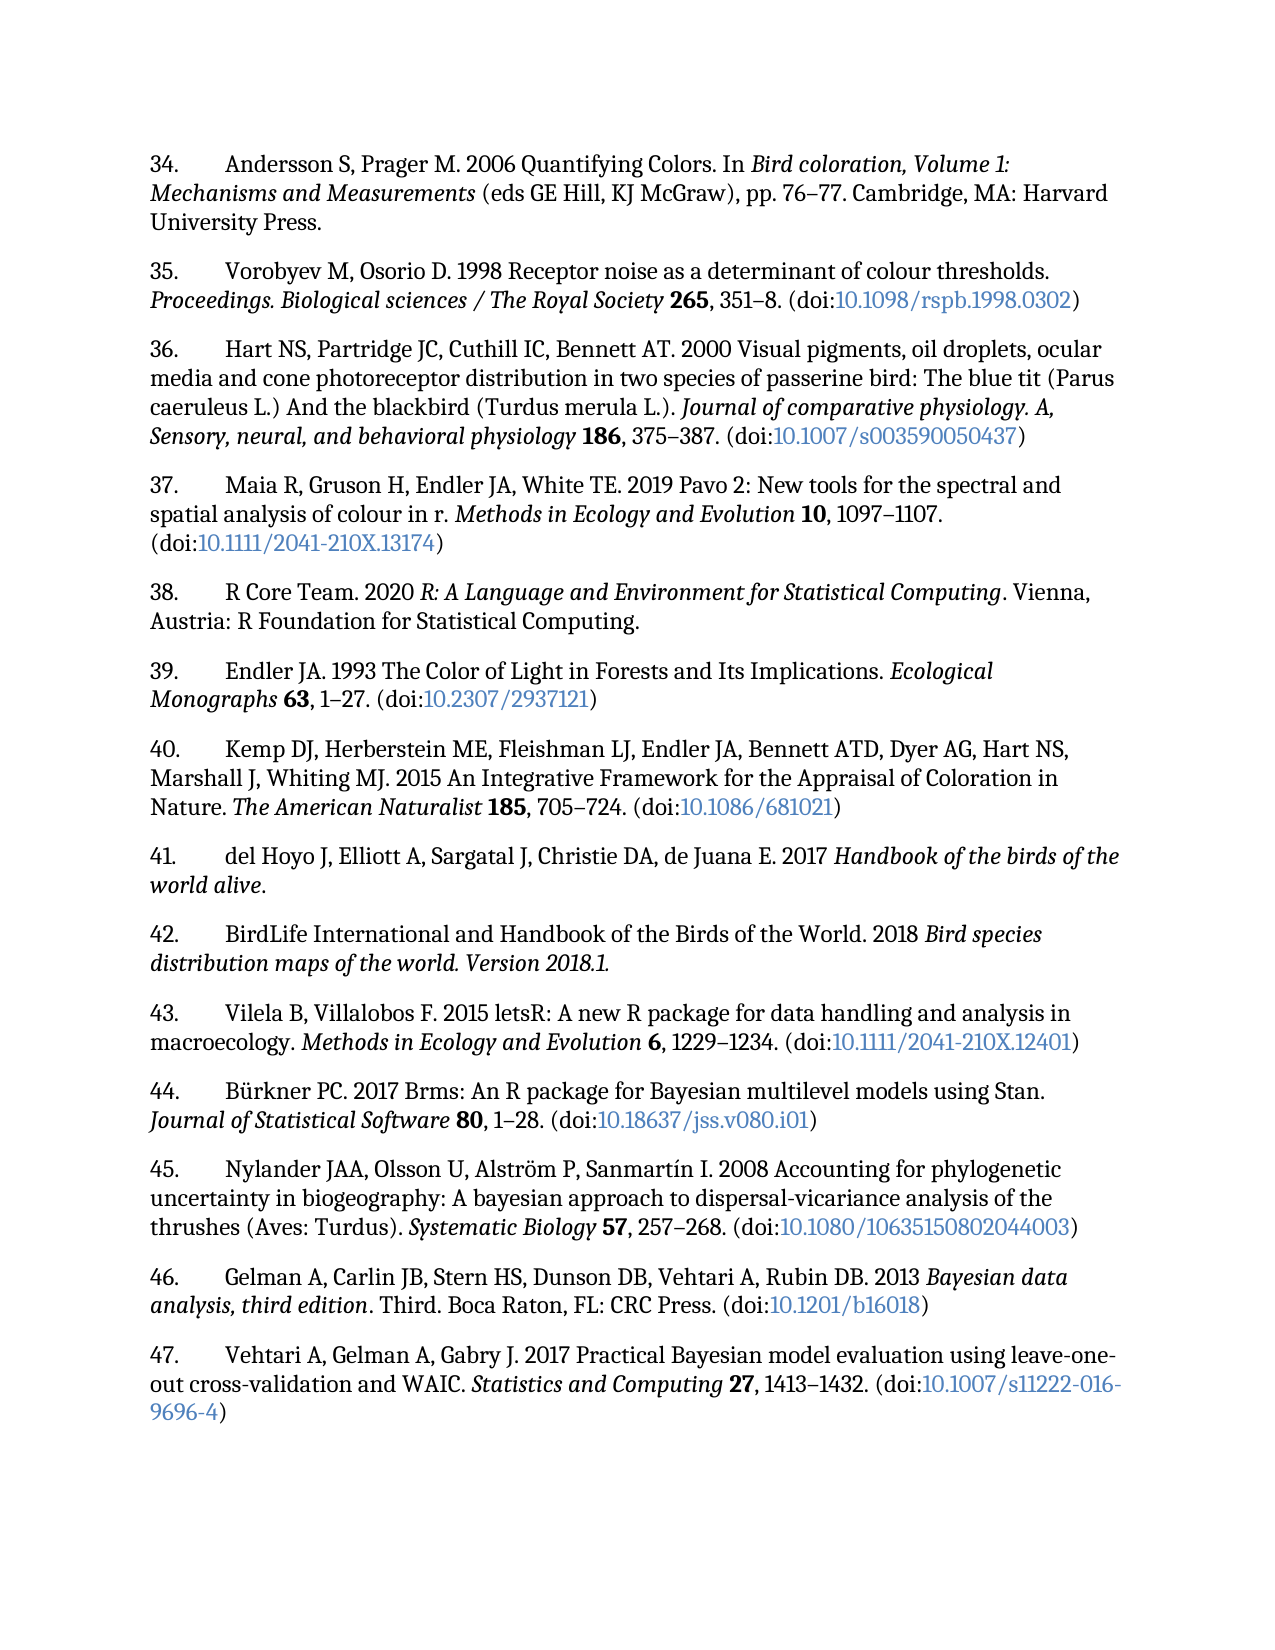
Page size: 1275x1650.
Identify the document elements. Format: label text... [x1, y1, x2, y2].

text 41. del Hoyo J, Elliott A, Sargatal J, Christie DA, de Juana E. 2017 Handbook of the birds of the world alive. [150, 842, 1125, 899]
text 37. Maia R, Gruson H, Endler JA, White TE. 2019 Pavo 2: New tools for the spectral and spatial analysis of colour in r. Methods in Ecology and Evolution 10, 1097–1107. (doi:10.1111/2041-210X.13174) [150, 471, 1125, 557]
text 42. BirdLife International and Handbook of the Birds of the World. 2018 Bird species distribution maps of the world. Version 2018.1. [150, 920, 1125, 978]
text 39. Endler JA. 1993 The Color of Light in Forests and Its Implications. Ecological Monographs 63, 1–27. (doi:10.2307/2937121) [150, 657, 1125, 714]
text 45. Nylander JAA, Olsson U, Alström P, Sanmartín I. 2008 Accounting for phylogenetic uncertainty in biogeography: A bayesian approach to dispersal-vicariance analysis of the thrushes (Aves: Turdus). Systematic Biology 57, 257–268. (doi:10.1080/10635150802044003) [150, 1155, 1125, 1242]
text 47. Vehtari A, Gelman A, Gabry J. 2017 Practical Bayesian model evaluation using leave-one-out cross-validation and WAIC. Statistics and Computing 27, 1413–1432. (doi:10.1007/s11222-016-9696-4) [150, 1341, 1125, 1427]
text 40. Kemp DJ, Herberstein ME, Fleishman LJ, Endler JA, Bennett ATD, Dyer AG, Hart NS, Marshall J, Whiting MJ. 2015 An Integrative Framework for the Appraisal of Coloration in Nature. The American Naturalist 185, 705–724. (doi:10.1086/681021) [150, 735, 1125, 821]
text 38. R Core Team. 2020 R: A Language and Environment for Statistical Computing. Vienna, Austria: R Foundation for Statistical Computing. [150, 578, 1125, 636]
text 34. Andersson S, Prager M. 2006 Quantifying Colors. In Bird coloration, Volume 1: Mechanisms and Measurements (eds GE Hill, KJ McGraw), pp. 76–77. Cambridge, MA: Harvard University Press. [150, 150, 1125, 236]
text 44. Bürkner PC. 2017 Brms: An R package for Bayesian multilevel models using Stan. Journal of Statistical Software 80, 1–28. (doi:10.18637/jss.v080.i01) [150, 1077, 1125, 1134]
text 43. Vilela B, Villalobos F. 2015 letsR: A new R package for data handling and analysis in macroecology. Methods in Ecology and Evolution 6, 1229–1234. (doi:10.1111/2041-210X.12401) [150, 999, 1125, 1056]
text 36. Hart NS, Partridge JC, Cuthill IC, Bennett AT. 2000 Visual pigments, oil droplets, ocular media and cone photoreceptor distribution in two species of passerine bird: The blue tit (Parus caeruleus L.) And the blackbird (Turdus merula L.). Journal of comparative physiology. A, Sensory, neural, and behavioral physiology 186, 375–387. (doi:10.1007/s003590050437) [150, 335, 1125, 450]
text 35. Vorobyev M, Osorio D. 1998 Receptor noise as a determinant of colour thresholds. Proceedings. Biological sciences / The Royal Society 265, 351–8. (doi:10.1098/rspb.1998.0302) [150, 257, 1125, 314]
text 46. Gelman A, Carlin JB, Stern HS, Dunson DB, Vehtari A, Rubin DB. 2013 Bayesian data analysis, third edition. Third. Boca Raton, FL: CRC Press. (doi:10.1201/b16018) [150, 1262, 1125, 1320]
